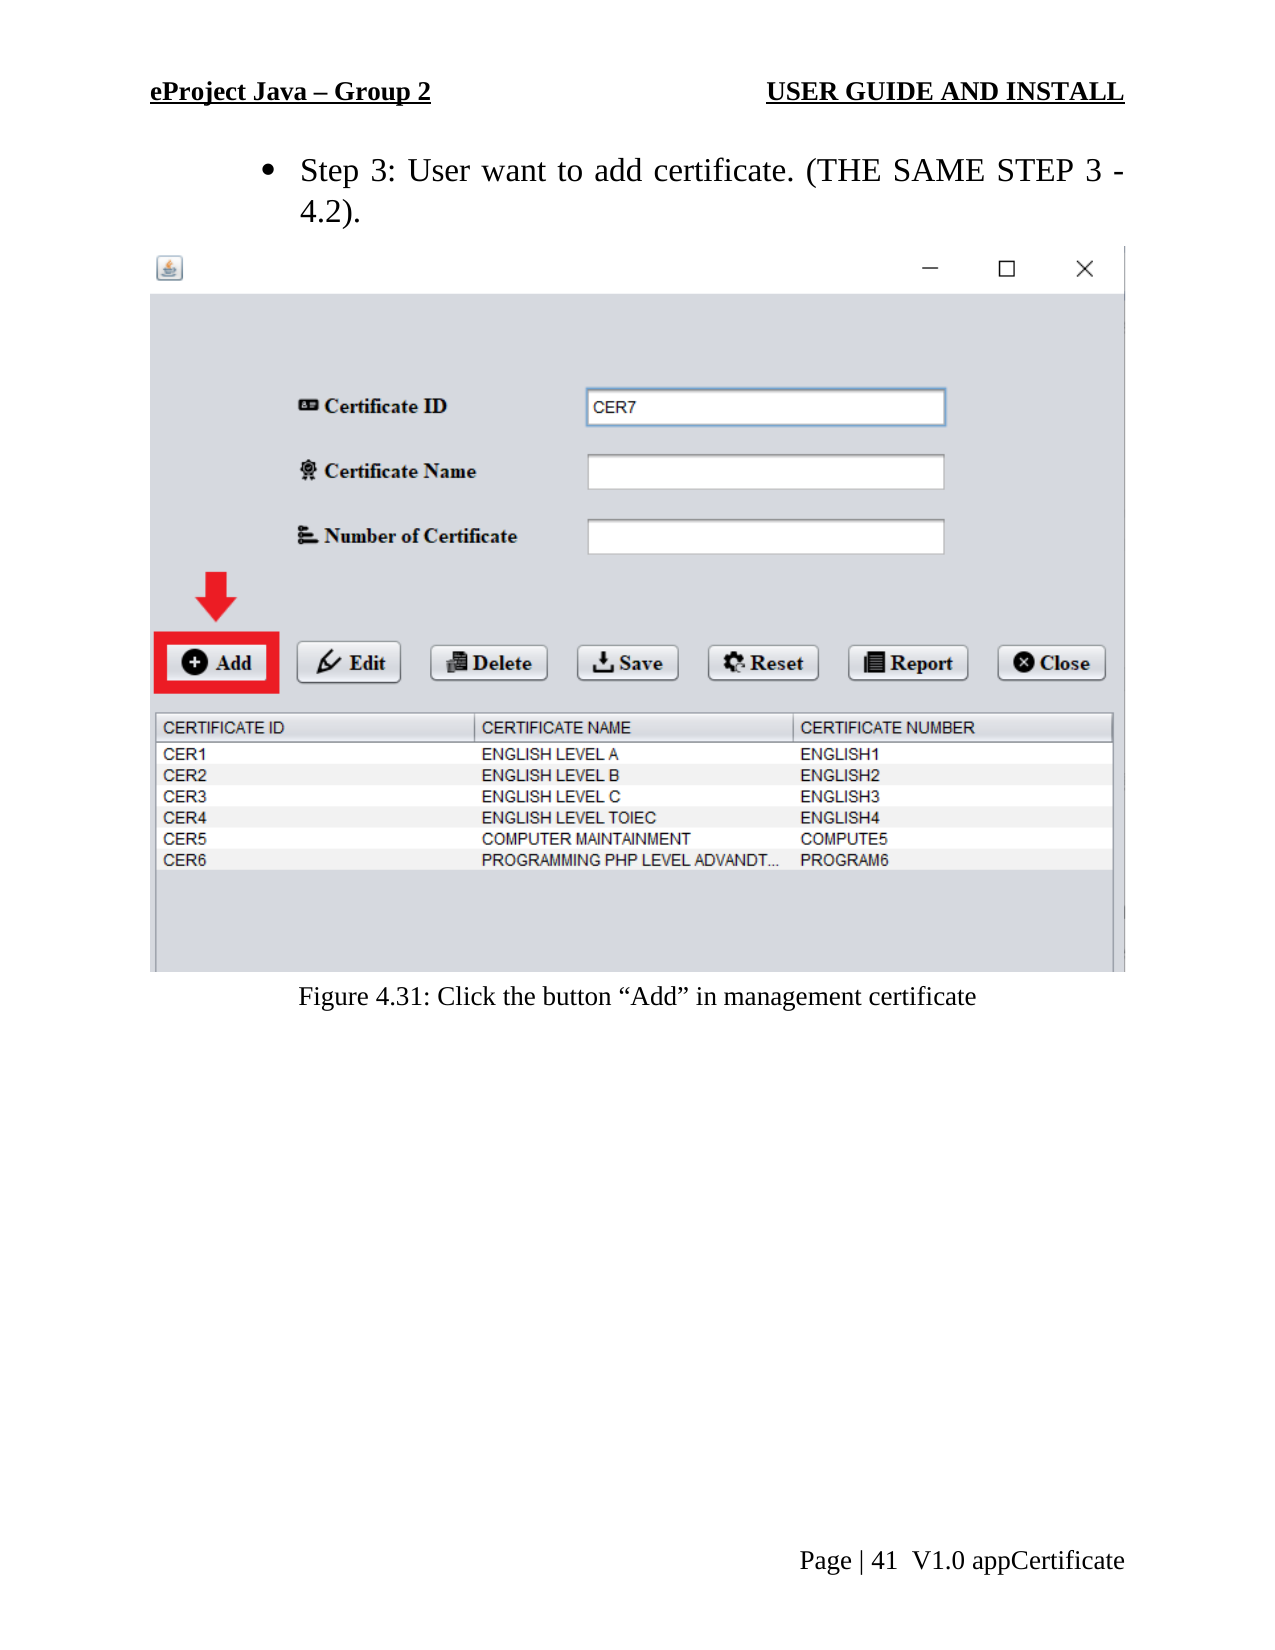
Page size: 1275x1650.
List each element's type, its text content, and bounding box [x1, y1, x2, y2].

picture [150, 246, 1125, 972]
list Step 3: User want to add certificate. (THE SAME STEP 3 -4.2). [262, 150, 1125, 230]
